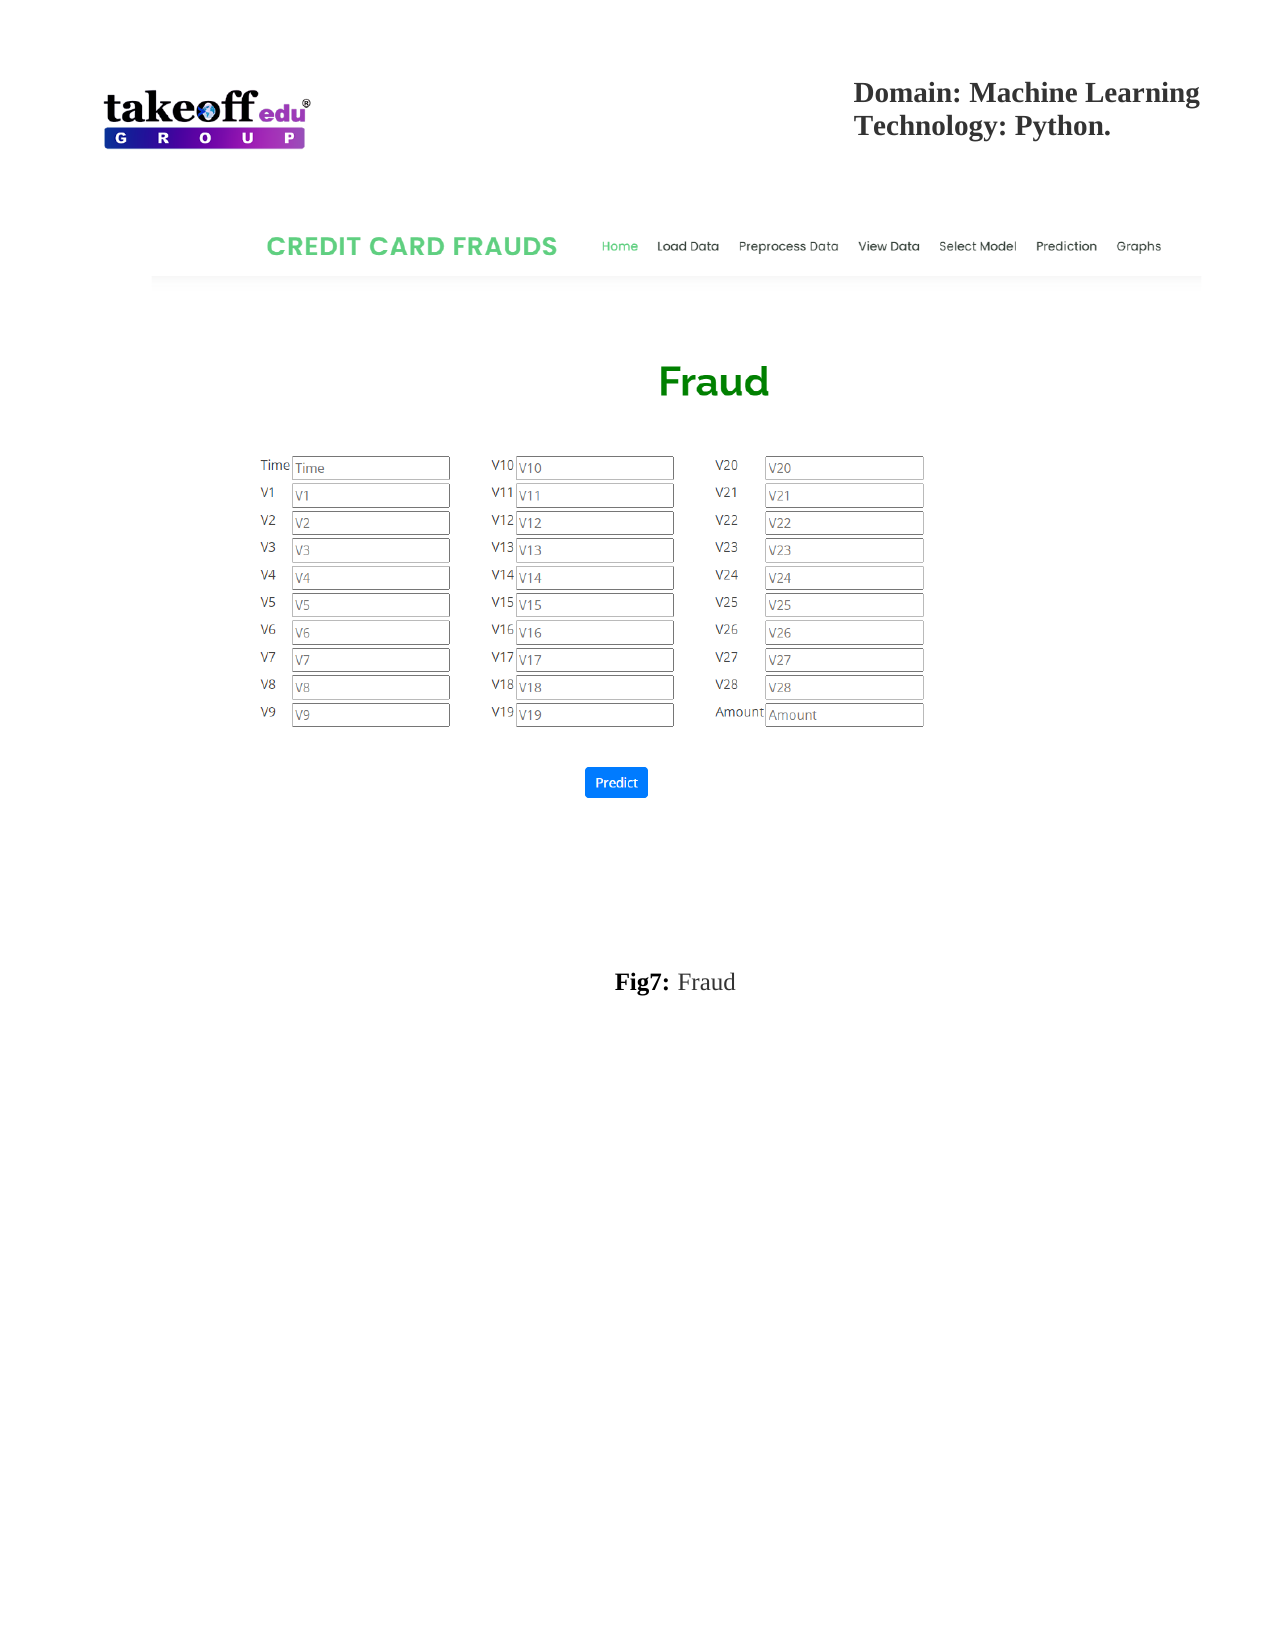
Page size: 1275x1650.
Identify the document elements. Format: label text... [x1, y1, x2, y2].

text Fig7: Fraud [150, 967, 1200, 996]
picture [151, 221, 1202, 854]
picture [101, 86, 313, 157]
